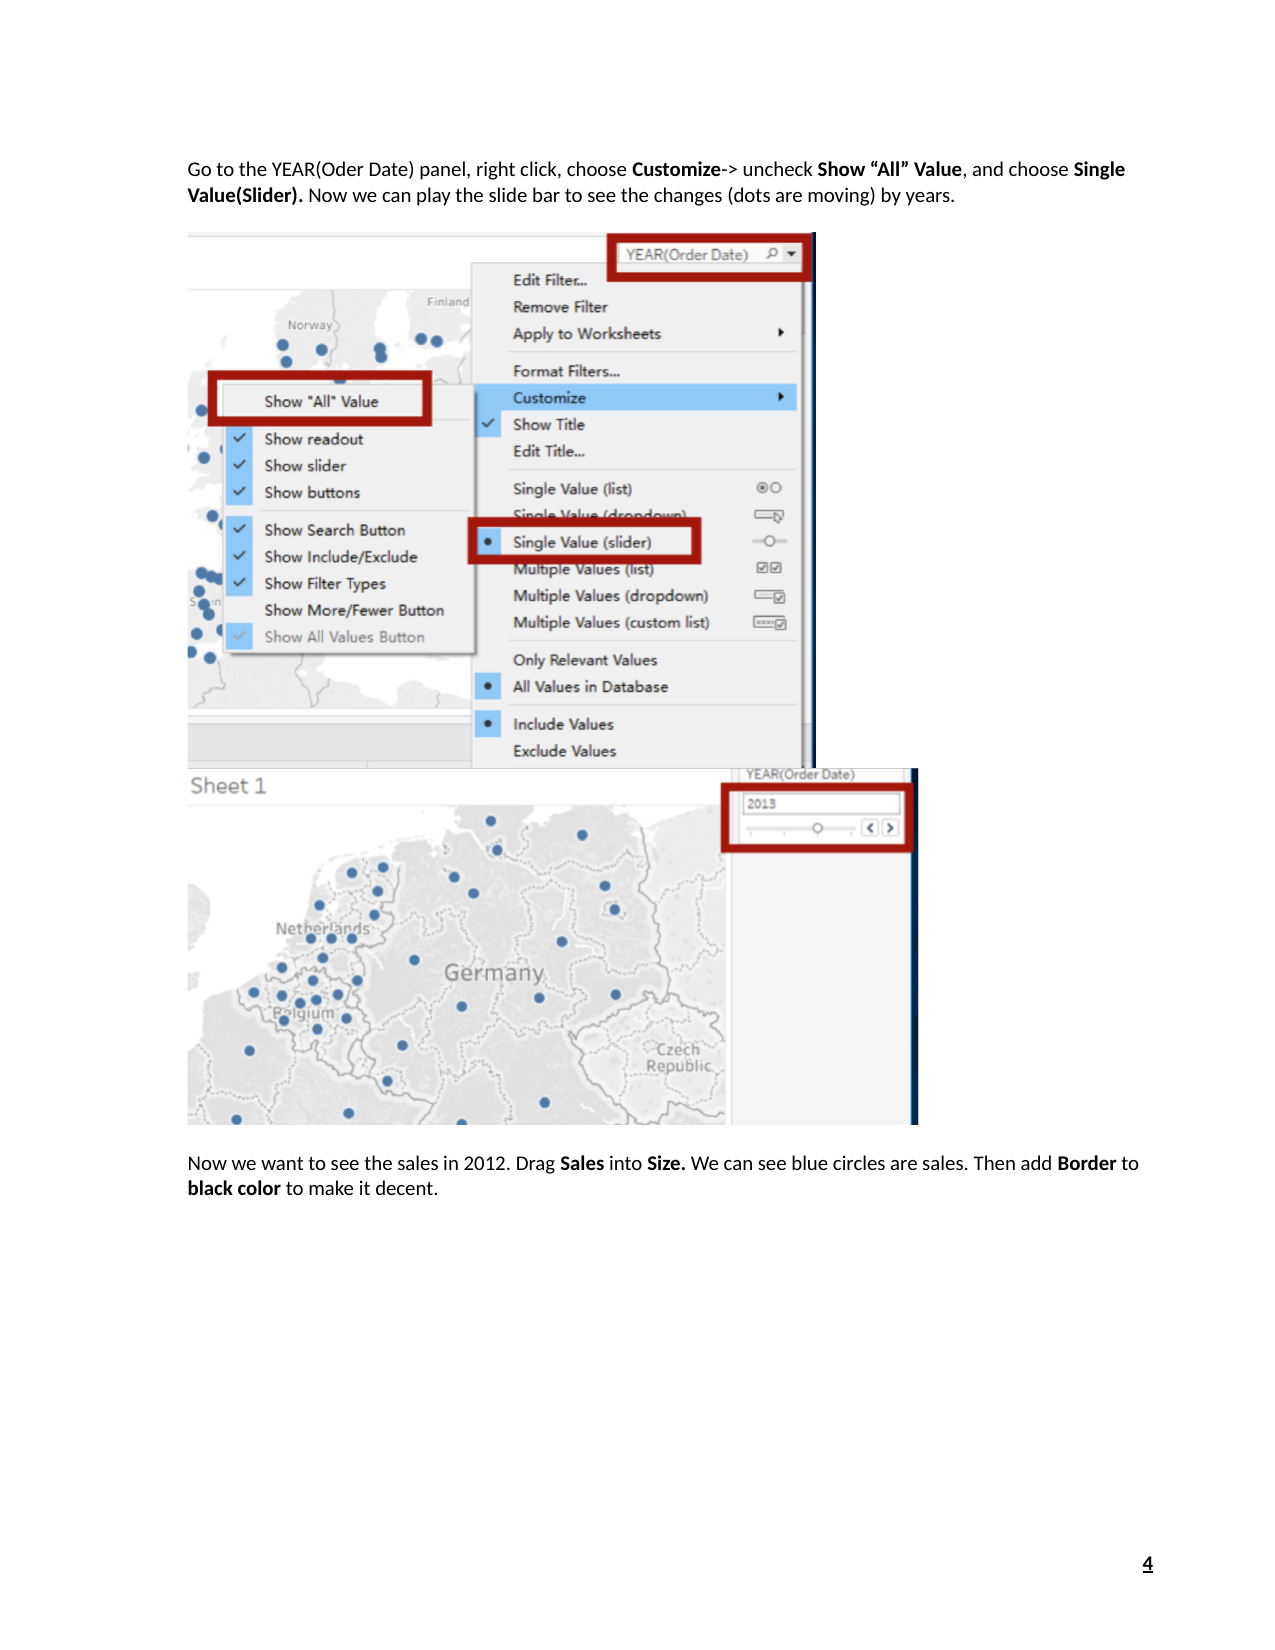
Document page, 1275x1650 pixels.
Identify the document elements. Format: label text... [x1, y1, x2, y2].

picture [187, 232, 919, 1125]
text Now we want to see the sales in 2012. Drag Sales into Size. We can see blue circles are sales. Then add Border to black color to make it decent. [187, 1150, 1153, 1201]
text Go to the YEAR(Oder Date) panel, right click, choose Customize-> uncheck Show “All” Value, and choose Single Value(Slider). Now we can play the slide bar to see the changes (dots are moving) by years. [187, 157, 1153, 207]
